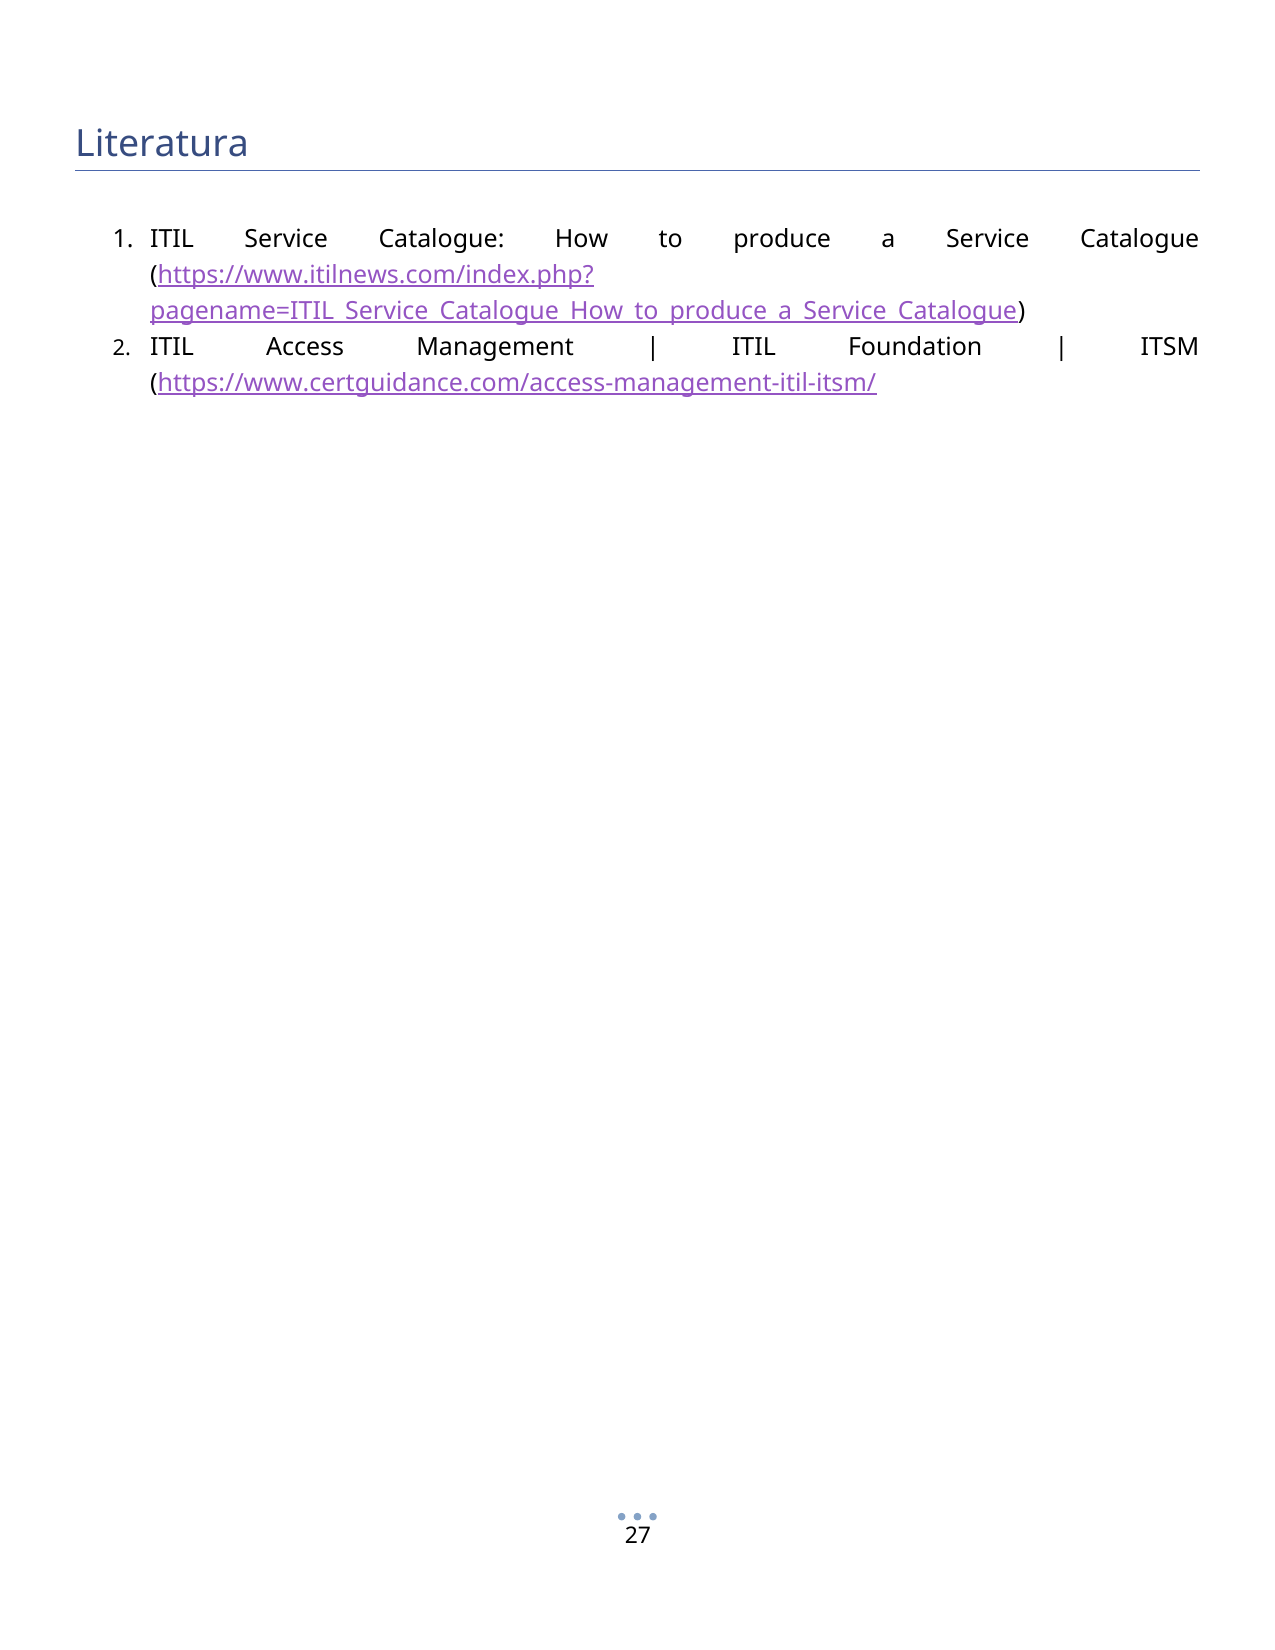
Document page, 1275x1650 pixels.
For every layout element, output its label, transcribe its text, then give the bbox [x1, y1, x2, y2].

list ITIL Service Catalogue: How to produce a Service Catalogue (https://www.itilnews.com/index.php?pagename=ITIL_Service_Catalogue_How_to_produce_a_Service_Catalogue) [112, 220, 1200, 326]
subtitle Literatura [75, 117, 1200, 170]
list ITIL Access Management | ITIL Foundation | ITSM (https://www.certguidance.com/access-management-itil-itsm/ [112, 328, 1200, 398]
